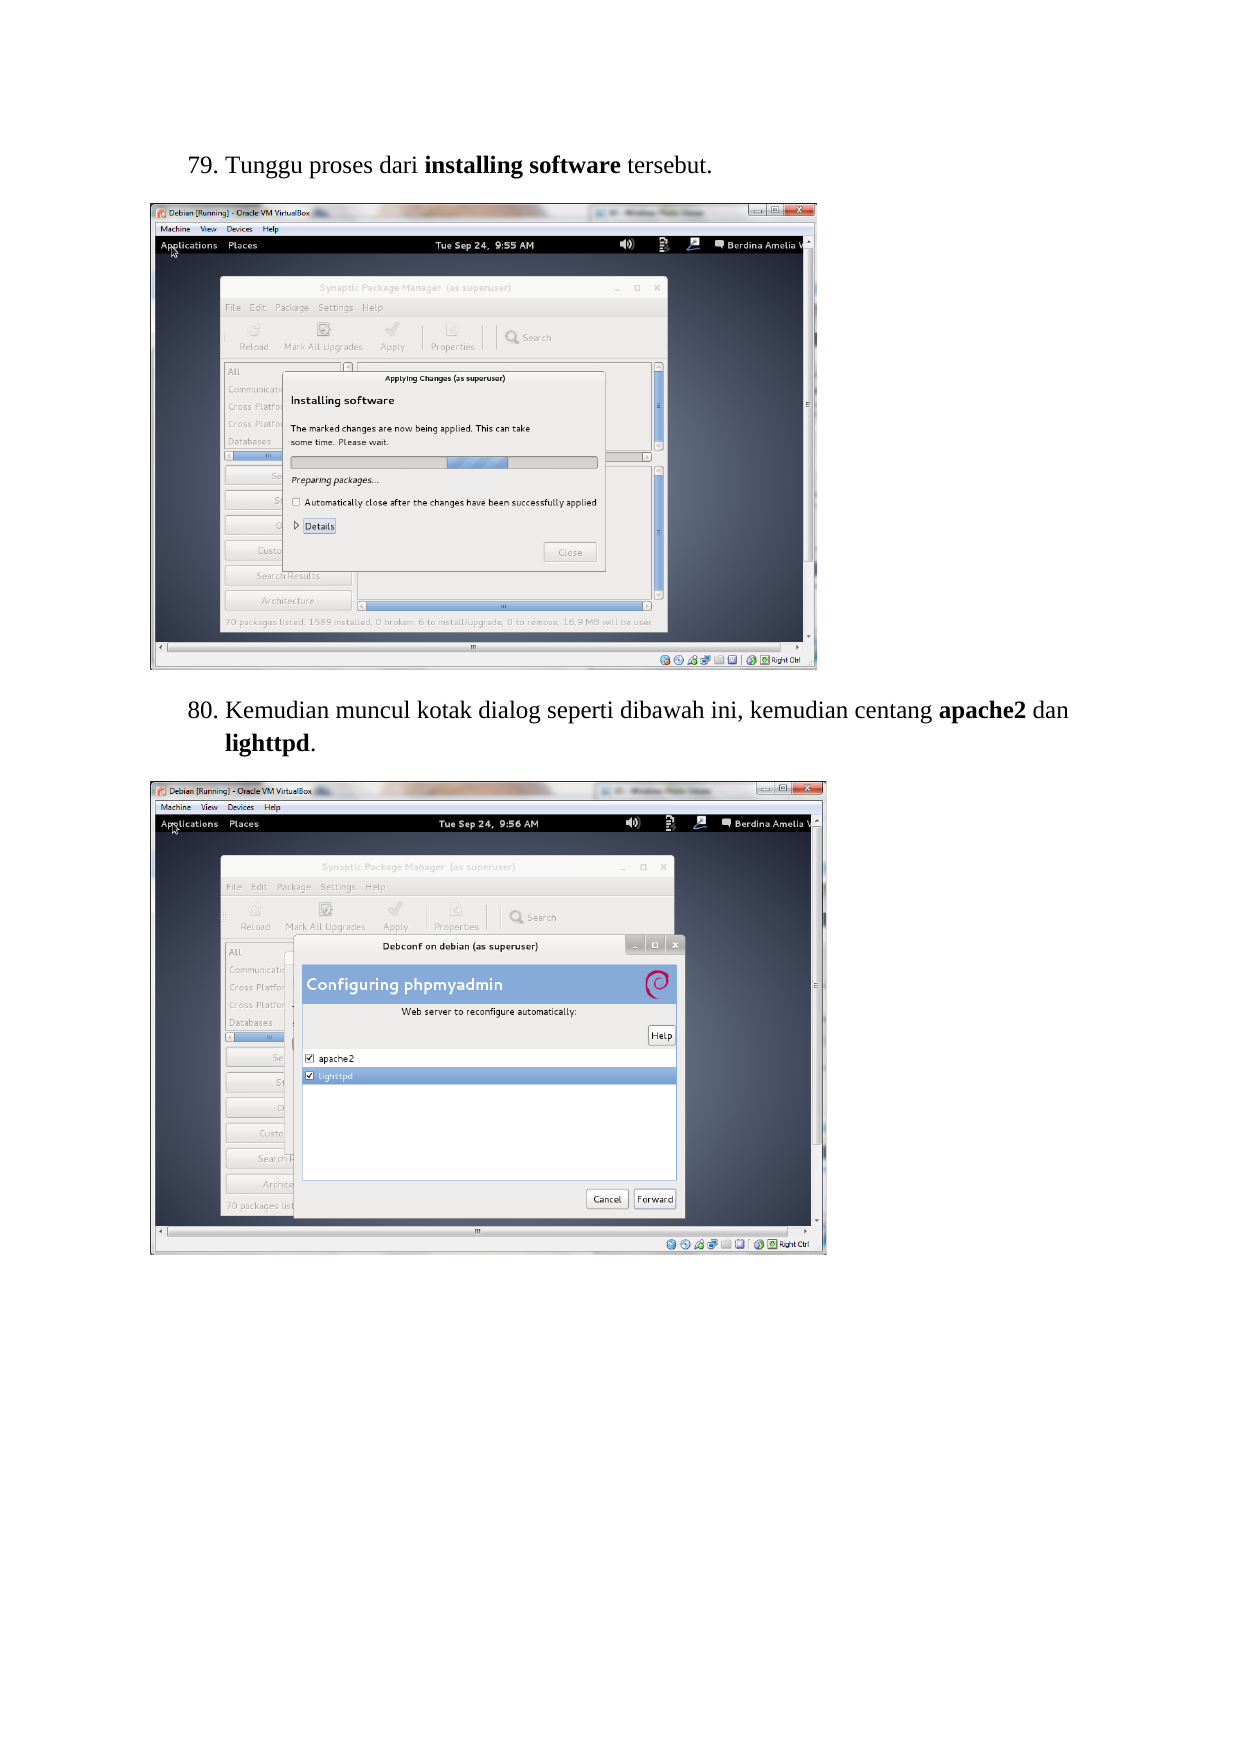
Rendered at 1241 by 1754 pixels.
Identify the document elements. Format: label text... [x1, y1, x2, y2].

picture [150, 203, 818, 670]
picture [150, 781, 827, 1255]
list Tunggu proses dari installing software tersebut. [187, 150, 1090, 179]
list Kemudian muncul kotak dialog seperti dibawah ini, kemudian centang apache2 dan lighttpd. [187, 695, 1090, 757]
